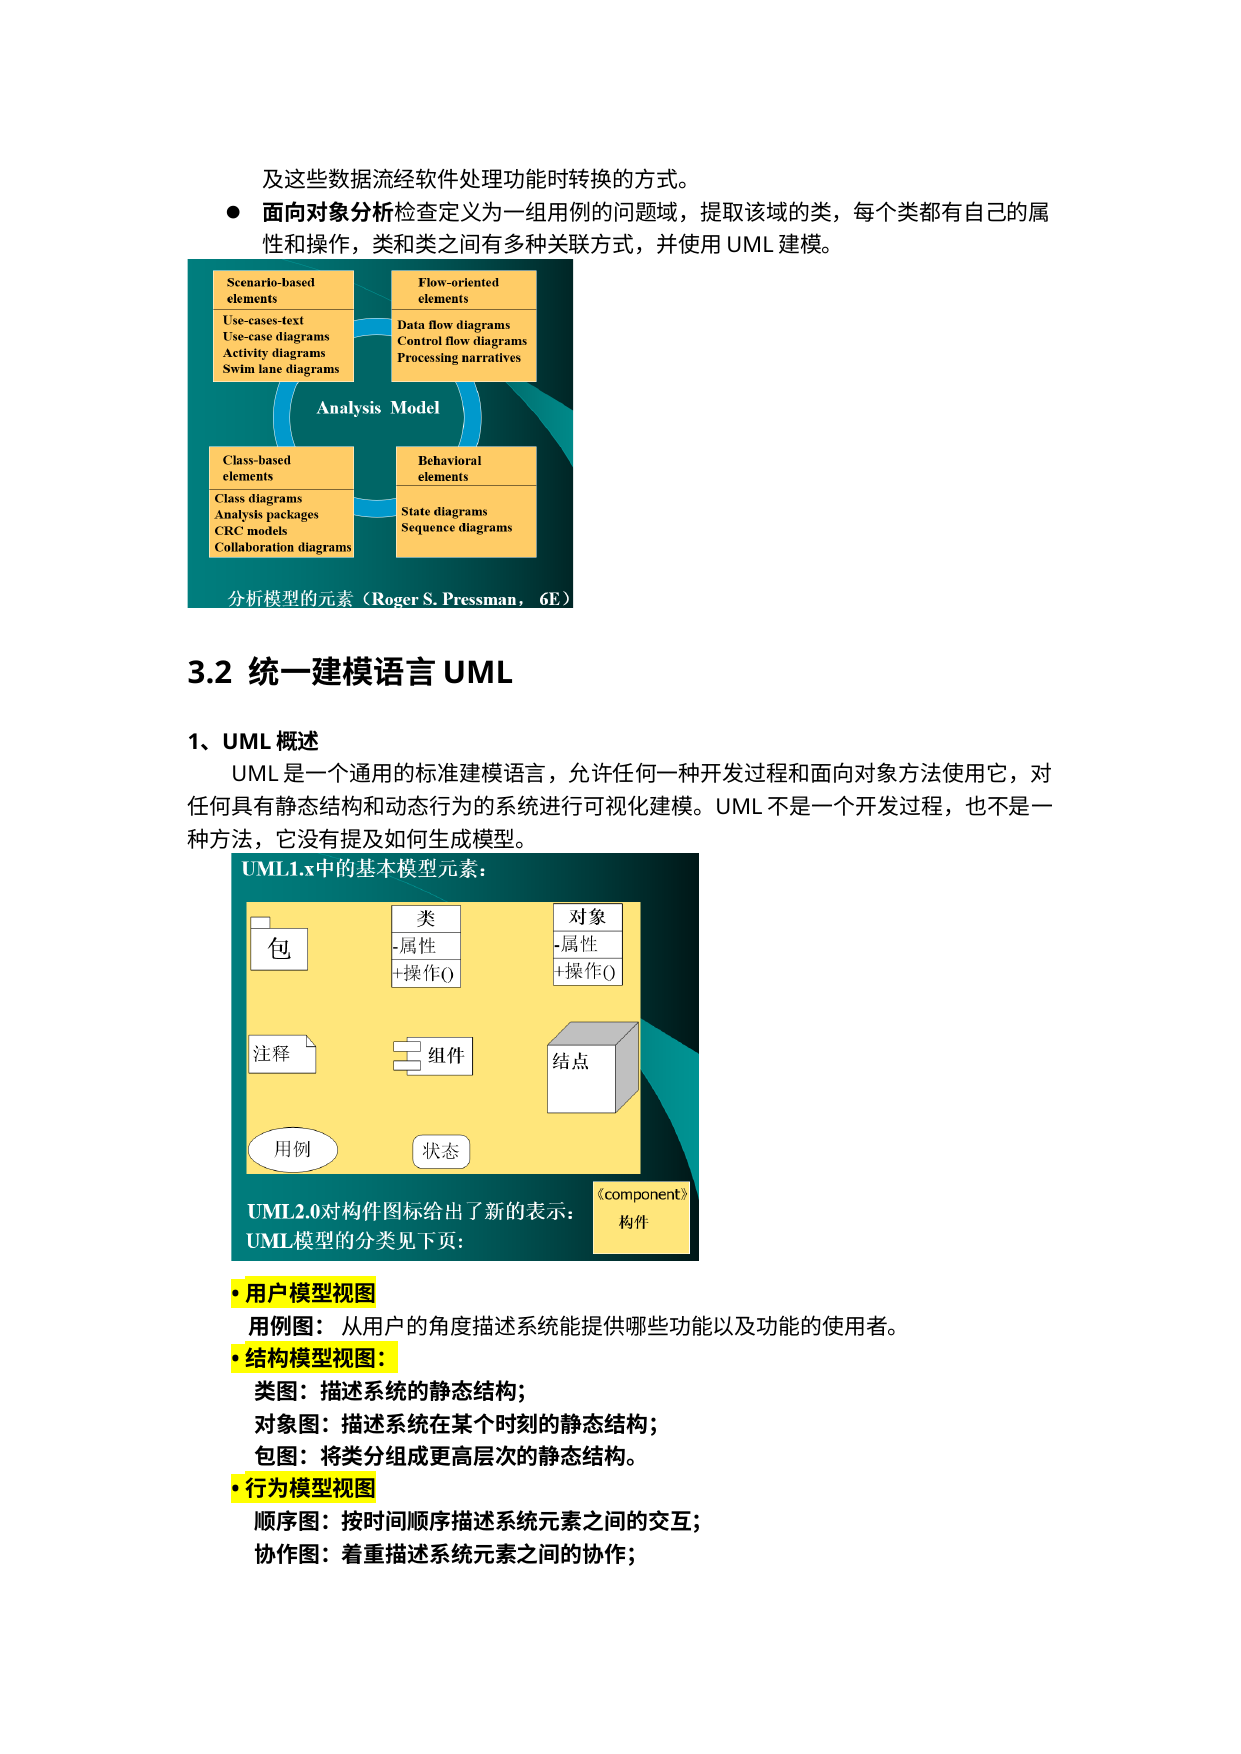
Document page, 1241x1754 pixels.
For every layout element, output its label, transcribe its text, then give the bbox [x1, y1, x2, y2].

text 对象图：描述系统在某个时刻的静态结构； [187, 1406, 1053, 1439]
text • 结构模型视图： [187, 1341, 1053, 1374]
list 面向对象分析检查定义为一组用例的问题域，提取该域的类，每个类都有自己的属性和操作，类和类之间有多种关联方式，并使用UML建模。 [225, 194, 1053, 259]
text • 行为模型视图 [187, 1471, 1053, 1504]
text 1、UML概述 [187, 724, 1053, 756]
text 类图：描述系统的静态结构； [187, 1374, 1053, 1406]
text • 用户模型视图 [187, 1276, 1053, 1309]
picture [187, 259, 574, 608]
picture [231, 853, 699, 1261]
text 顺序图：按时间顺序描述系统元素之间的交互； [187, 1504, 1053, 1536]
text 用例图： 从用户的角度描述系统能提供哪些功能以及功能的使用者。 [187, 1309, 1053, 1341]
text 包图：将类分组成更高层次的静态结构。 [187, 1439, 1053, 1471]
text 协作图：着重描述系统元素之间的协作； [187, 1536, 1053, 1569]
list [225, 162, 1053, 194]
text UML是一个通用的标准建模语言，允许任何一种开发过程和面向对象方法使用它，对任何具有静态结构和动态行为的系统进行可视化建模。UML不是一个开发过程，也不是一种方法，它没有提及如何生成模型。 [187, 756, 1053, 854]
subtitle 3.2 统一建模语言UML [187, 638, 1053, 703]
